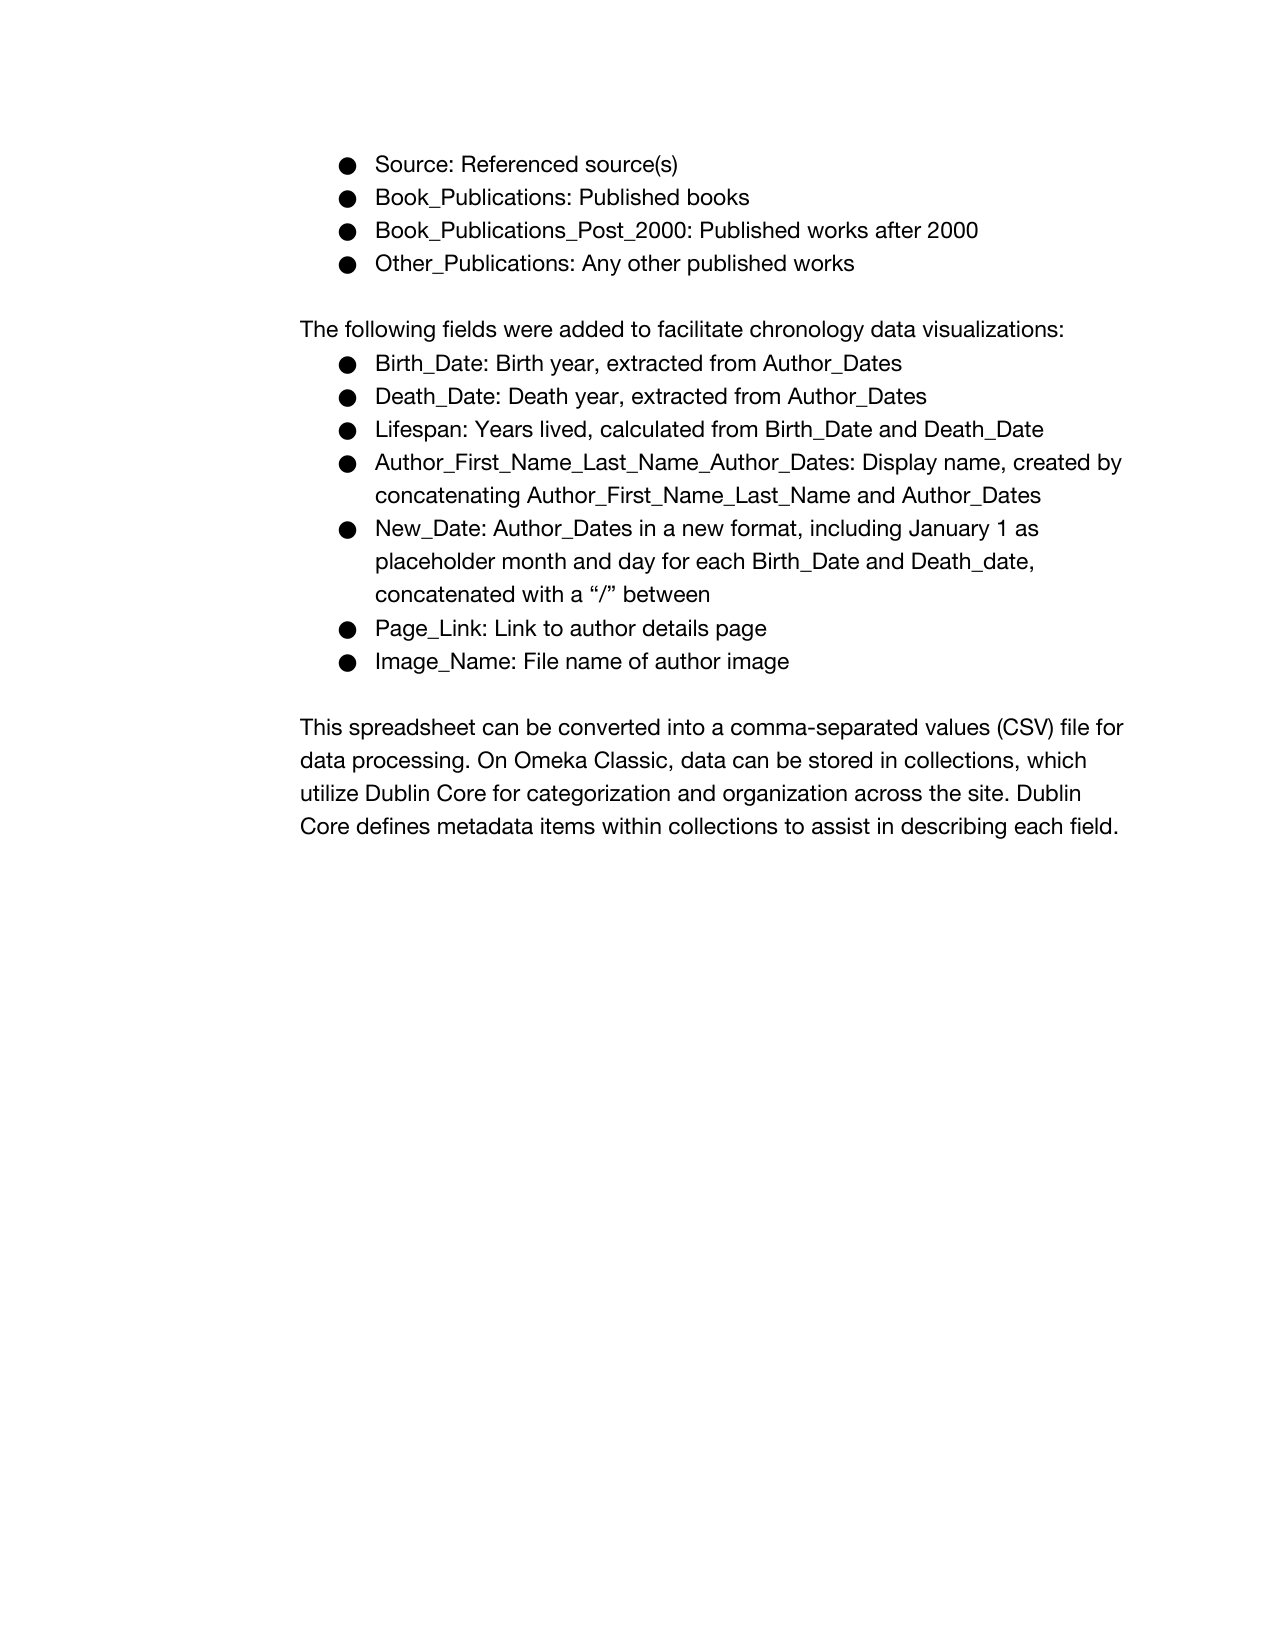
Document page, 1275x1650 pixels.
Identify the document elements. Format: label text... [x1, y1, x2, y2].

text This spreadsheet can be converted into a comma-separated values (CSV) file for data processing. On Omeka Classic, data can be stored in collections, which utilize Dublin Core for categorization and organization across the site. Dublin Core defines metadata items within collections to assist in describing each field. [300, 713, 1125, 841]
list Lifespan: Years lived, calculated from Birth_Date and Death_Date [337, 415, 1125, 444]
list Author_First_Name_Last_Name_Author_Dates: Display name, created by concatenating Author_First_Name_Last_Name and Author_Dates [337, 448, 1125, 510]
list Page_Link: Link to author details page [337, 614, 1125, 643]
list Image_Name: File name of author image [337, 647, 1125, 676]
list New_Date: Author_Dates in a new format, including January 1 as placeholder month and day for each Birth_Date and Death_date, concatenated with a “/” between [337, 514, 1125, 609]
list Birth_Date: Birth year, extracted from Author_Dates [337, 349, 1125, 378]
text The following fields were added to facilitate chronology data visualizations: [150, 316, 1125, 344]
list Book_Publications: Published books [337, 183, 1125, 212]
list Source: Referenced source(s) [337, 150, 1125, 179]
list Death_Date: Death year, extracted from Author_Dates [337, 382, 1125, 411]
list Other_Publications: Any other published works [337, 249, 1125, 278]
list Book_Publications_Post_2000: Published works after 2000 [337, 216, 1125, 245]
